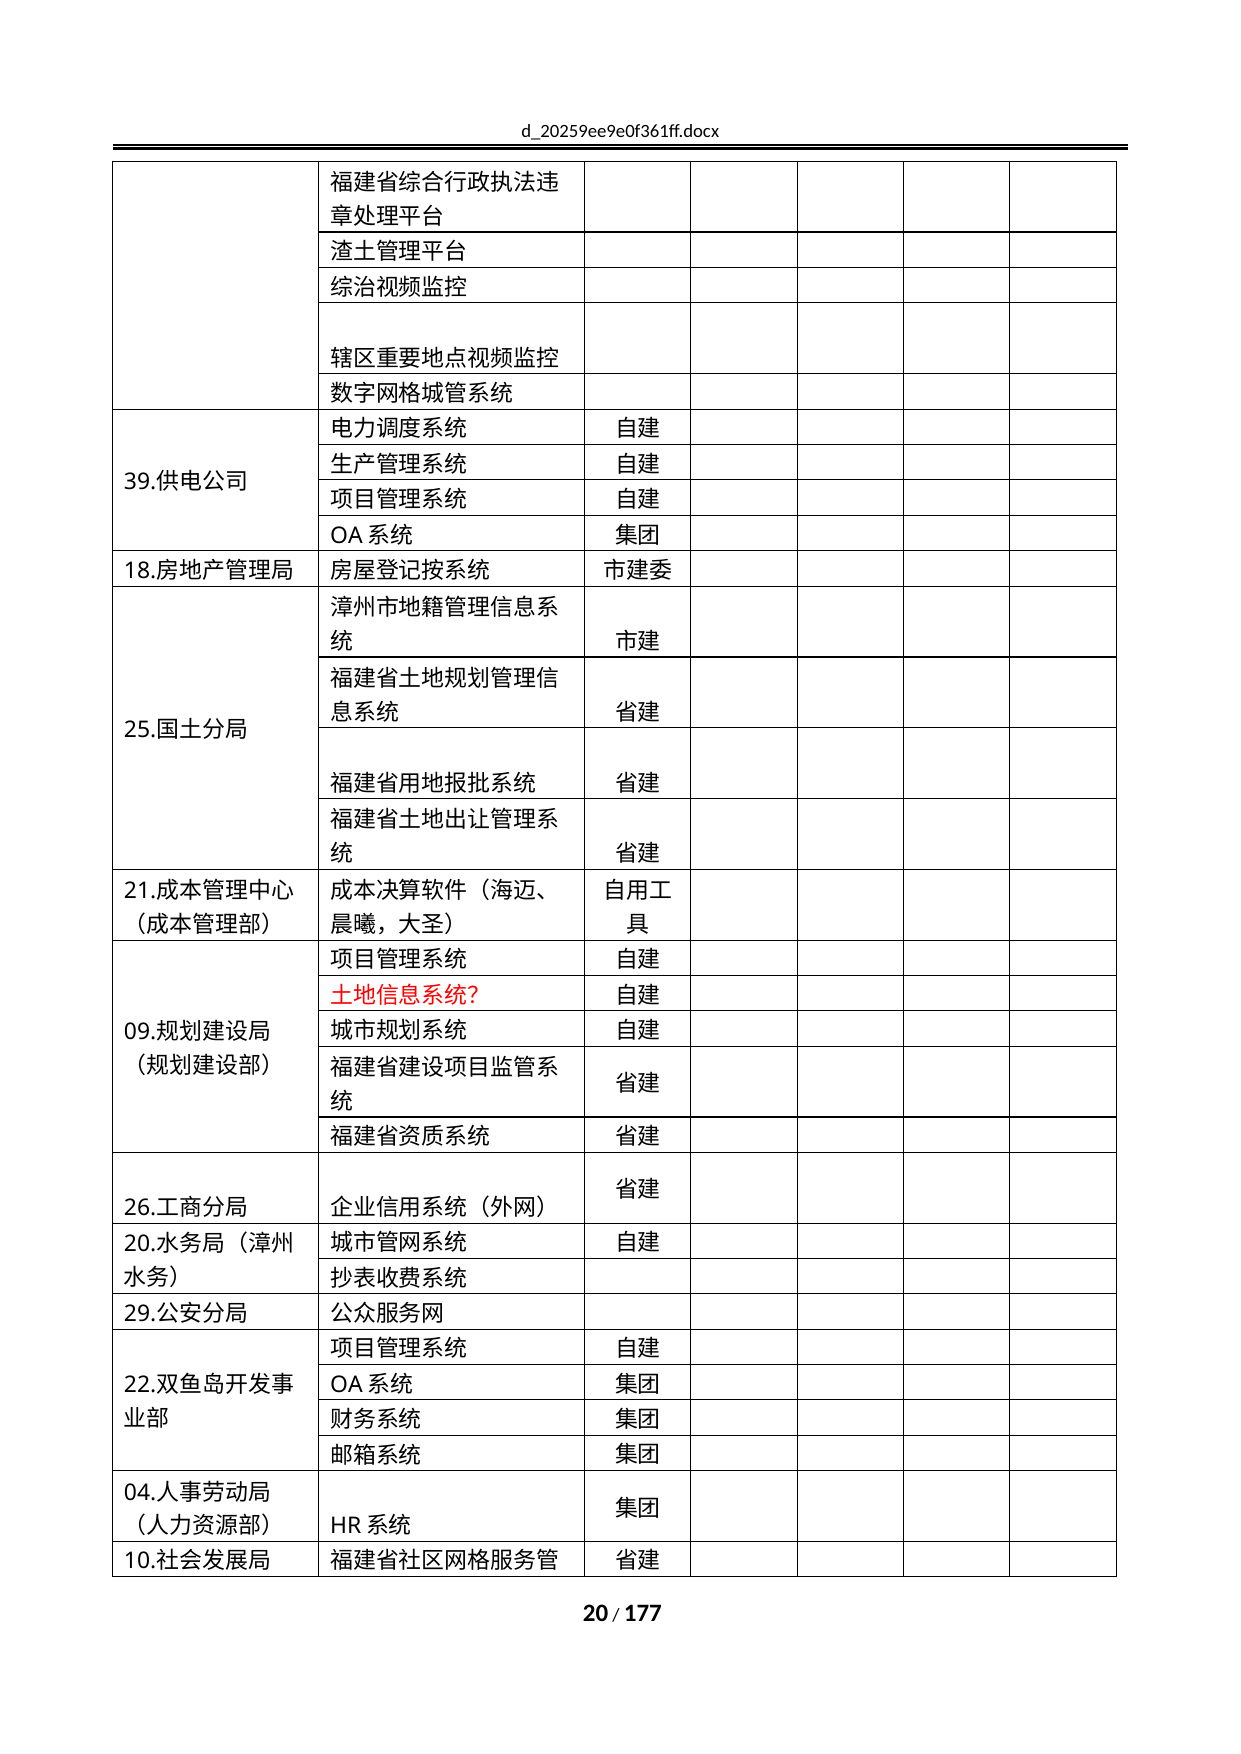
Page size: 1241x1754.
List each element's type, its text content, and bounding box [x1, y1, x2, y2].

table_cell [1010, 1471, 1116, 1541]
table_cell [904, 1294, 1009, 1328]
table_cell [691, 799, 797, 869]
table_cell 省建 [585, 799, 690, 869]
table_cell [1010, 1330, 1116, 1364]
table_cell 土地信息系统？ [319, 976, 584, 1010]
table_cell [1010, 1400, 1116, 1435]
table_cell 财务系统 [319, 1400, 584, 1435]
table_cell [904, 1153, 1009, 1223]
table_cell [904, 1330, 1009, 1364]
table_cell [691, 1294, 797, 1328]
table_cell 自用工具 [585, 870, 690, 940]
table_cell 福建省综合行政执法违章处理平台 [319, 162, 584, 231]
table_cell OA系统 [319, 1365, 584, 1399]
table_cell [1010, 658, 1116, 727]
table_cell [904, 658, 1009, 727]
table_cell 数字网格城管系统 [319, 374, 584, 408]
table_cell [1010, 1011, 1116, 1046]
table_cell 自建 [585, 445, 690, 479]
table_cell 22.双鱼岛开发事业部 [113, 1330, 318, 1470]
table_cell 18.房地产管理局 [113, 551, 318, 586]
table_cell [1010, 587, 1116, 656]
table_cell [798, 1471, 903, 1541]
table_cell [904, 551, 1009, 586]
table_cell 自建 [585, 480, 690, 515]
table_cell [904, 1365, 1009, 1399]
table_cell [691, 1436, 797, 1470]
table_cell 公众服务网 [319, 1294, 584, 1328]
table_cell [798, 1259, 903, 1293]
table_cell 26.工商分局 [113, 1153, 318, 1223]
table_cell 省建 [585, 1047, 690, 1116]
table_cell [798, 870, 903, 940]
table_cell [691, 976, 797, 1010]
table_cell [904, 870, 1009, 940]
table_cell 省建 [585, 658, 690, 727]
table_cell [691, 941, 797, 975]
table_cell [904, 1011, 1009, 1046]
table_cell [691, 658, 797, 727]
table_cell [691, 445, 797, 479]
table_cell [798, 445, 903, 479]
table_cell 城市管网系统 [319, 1224, 584, 1258]
table_cell [798, 268, 903, 302]
table_cell [691, 374, 797, 408]
table_cell 项目管理系统 [319, 480, 584, 515]
table_cell 29.公安分局 [113, 1294, 318, 1328]
table_cell [1010, 551, 1116, 586]
table_cell [904, 516, 1009, 550]
table_cell 福建省社区网格服务管理平台 [319, 1542, 584, 1576]
table_cell [1010, 1153, 1116, 1223]
table_cell [904, 941, 1009, 975]
table_cell 市建 [585, 587, 690, 656]
table_cell [798, 1011, 903, 1046]
table_cell [585, 268, 690, 302]
table_cell [904, 233, 1009, 267]
table_cell 综治视频监控 [319, 268, 584, 302]
table_cell 生产管理系统 [319, 445, 584, 479]
table_cell [904, 976, 1009, 1010]
table_cell [1010, 1542, 1116, 1576]
table_cell [798, 162, 903, 231]
table_cell [585, 1259, 690, 1293]
table_cell [691, 1542, 797, 1576]
table_cell [691, 410, 797, 444]
table_cell 辖区重要地点视频监控 [319, 303, 584, 373]
table_cell [691, 1118, 797, 1152]
table_cell [1010, 445, 1116, 479]
table_cell [904, 162, 1009, 231]
table_cell 自建 [585, 1330, 690, 1364]
table_cell OA系统 [319, 516, 584, 550]
table_cell [691, 870, 797, 940]
table_cell 集团 [585, 1436, 690, 1470]
table_cell [798, 976, 903, 1010]
table_cell 集团 [585, 1365, 690, 1399]
table_cell [691, 162, 797, 231]
table_cell 10.社会发展局（土地收储中心） [113, 1542, 318, 1576]
table_cell 渣土管理平台 [319, 233, 584, 267]
table_cell 企业信用系统（外网） [319, 1153, 584, 1223]
table_cell 福建省用地报批系统 [319, 728, 584, 798]
table_cell [904, 268, 1009, 302]
table_cell [1010, 303, 1116, 373]
table_cell [1010, 799, 1116, 869]
table_cell [1010, 1294, 1116, 1328]
table_cell [798, 1400, 903, 1435]
table_cell [904, 480, 1009, 515]
table_cell 省建 [585, 1153, 690, 1223]
table_cell [798, 516, 903, 550]
table_cell [798, 1153, 903, 1223]
table_cell [904, 1047, 1009, 1116]
table_cell [691, 1259, 797, 1293]
table_cell 福建省土地出让管理系统 [319, 799, 584, 869]
table_cell 漳州市地籍管理信息系统 [319, 587, 584, 656]
table_cell [904, 1224, 1009, 1258]
table_cell 省建 [585, 1118, 690, 1152]
table_cell [1010, 162, 1116, 231]
table_cell [798, 728, 903, 798]
table_cell [691, 233, 797, 267]
table_cell 39.供电公司 [113, 410, 318, 550]
table_cell [1010, 480, 1116, 515]
table_cell [691, 1011, 797, 1046]
table_cell 集团 [585, 1471, 690, 1541]
table_cell [585, 303, 690, 373]
table_cell [798, 1436, 903, 1470]
table_cell [798, 1365, 903, 1399]
table_cell [1010, 410, 1116, 444]
table_cell [1010, 516, 1116, 550]
table_cell 项目管理系统 [319, 941, 584, 975]
table_cell [904, 410, 1009, 444]
table_cell 集团 [585, 516, 690, 550]
table_cell [691, 1471, 797, 1541]
table_cell [904, 587, 1009, 656]
table_cell [904, 1400, 1009, 1435]
table_cell [691, 1400, 797, 1435]
table_cell [904, 1436, 1009, 1470]
table_cell [798, 1224, 903, 1258]
table_cell [691, 516, 797, 550]
table_cell [798, 1542, 903, 1576]
table_cell [904, 1259, 1009, 1293]
table_cell [904, 303, 1009, 373]
table_cell [904, 445, 1009, 479]
table_cell [1010, 1118, 1116, 1152]
table_cell [585, 233, 690, 267]
table_cell [691, 268, 797, 302]
table_cell 自建 [585, 976, 690, 1010]
table_cell 成本决算软件（海迈、晨曦，大圣） [319, 870, 584, 940]
table_cell [798, 1118, 903, 1152]
table_cell 邮箱系统 [319, 1436, 584, 1470]
table_cell 21.成本管理中心（成本管理部） [113, 870, 318, 940]
table_cell [1010, 728, 1116, 798]
table_cell [585, 374, 690, 408]
table_cell [904, 374, 1009, 408]
table_cell [904, 1471, 1009, 1541]
table_cell 自建 [585, 1011, 690, 1046]
table_cell [1010, 870, 1116, 940]
table_cell [691, 1153, 797, 1223]
table_cell 福建省资质系统 [319, 1118, 584, 1152]
table_cell 城市规划系统 [319, 1011, 584, 1046]
table_cell 25.国土分局 [113, 587, 318, 869]
table_cell 抄表收费系统 [319, 1259, 584, 1293]
table_cell [798, 1294, 903, 1328]
table_cell [691, 587, 797, 656]
table_cell 09.规划建设局（规划建设部） [113, 941, 318, 1152]
table_cell [798, 1047, 903, 1116]
table_cell [585, 162, 690, 231]
table_cell [904, 799, 1009, 869]
table_cell [1010, 1365, 1116, 1399]
table_cell 市建委 [585, 551, 690, 586]
table_cell [691, 551, 797, 586]
table_cell [798, 658, 903, 727]
table_cell 电力调度系统 [319, 410, 584, 444]
table_cell [904, 1118, 1009, 1152]
table_cell [904, 1542, 1009, 1576]
table_cell 省建 [585, 728, 690, 798]
table_cell [1010, 268, 1116, 302]
table_cell [798, 551, 903, 586]
table_cell [691, 1365, 797, 1399]
table_cell [1010, 374, 1116, 408]
table_cell [1010, 1436, 1116, 1470]
table_cell [798, 410, 903, 444]
table_cell [798, 374, 903, 408]
table_cell [798, 587, 903, 656]
table_cell HR系统 [319, 1471, 584, 1541]
table_cell 自建 [585, 1224, 690, 1258]
table_cell 项目管理系统 [319, 1330, 584, 1364]
table_cell 04.人事劳动局（人力资源部） [113, 1471, 318, 1541]
table_cell [798, 799, 903, 869]
table_cell 20.水务局（漳州水务） [113, 1224, 318, 1293]
table_cell [691, 728, 797, 798]
table_cell [585, 1294, 690, 1328]
table_cell 福建省土地规划管理信息系统 [319, 658, 584, 727]
table_cell [1010, 941, 1116, 975]
table_cell 集团 [585, 1400, 690, 1435]
table_cell [798, 941, 903, 975]
table_cell [1010, 976, 1116, 1010]
table_cell [798, 303, 903, 373]
table_cell [904, 728, 1009, 798]
table_cell [1010, 233, 1116, 267]
table_cell 自建 [585, 410, 690, 444]
table_cell [798, 1330, 903, 1364]
table_cell 福建省建设项目监管系统 [319, 1047, 584, 1116]
table_cell [691, 1047, 797, 1116]
table_cell 省建 [585, 1542, 690, 1576]
table_cell [798, 480, 903, 515]
table_cell [691, 303, 797, 373]
table_cell [1010, 1259, 1116, 1293]
table_cell 房屋登记按系统 [319, 551, 584, 586]
table_cell 自建 [585, 941, 690, 975]
table_cell [691, 1330, 797, 1364]
table_cell [1010, 1224, 1116, 1258]
table_cell [691, 480, 797, 515]
table_cell [798, 233, 903, 267]
table_cell [1010, 1047, 1116, 1116]
table_cell [691, 1224, 797, 1258]
